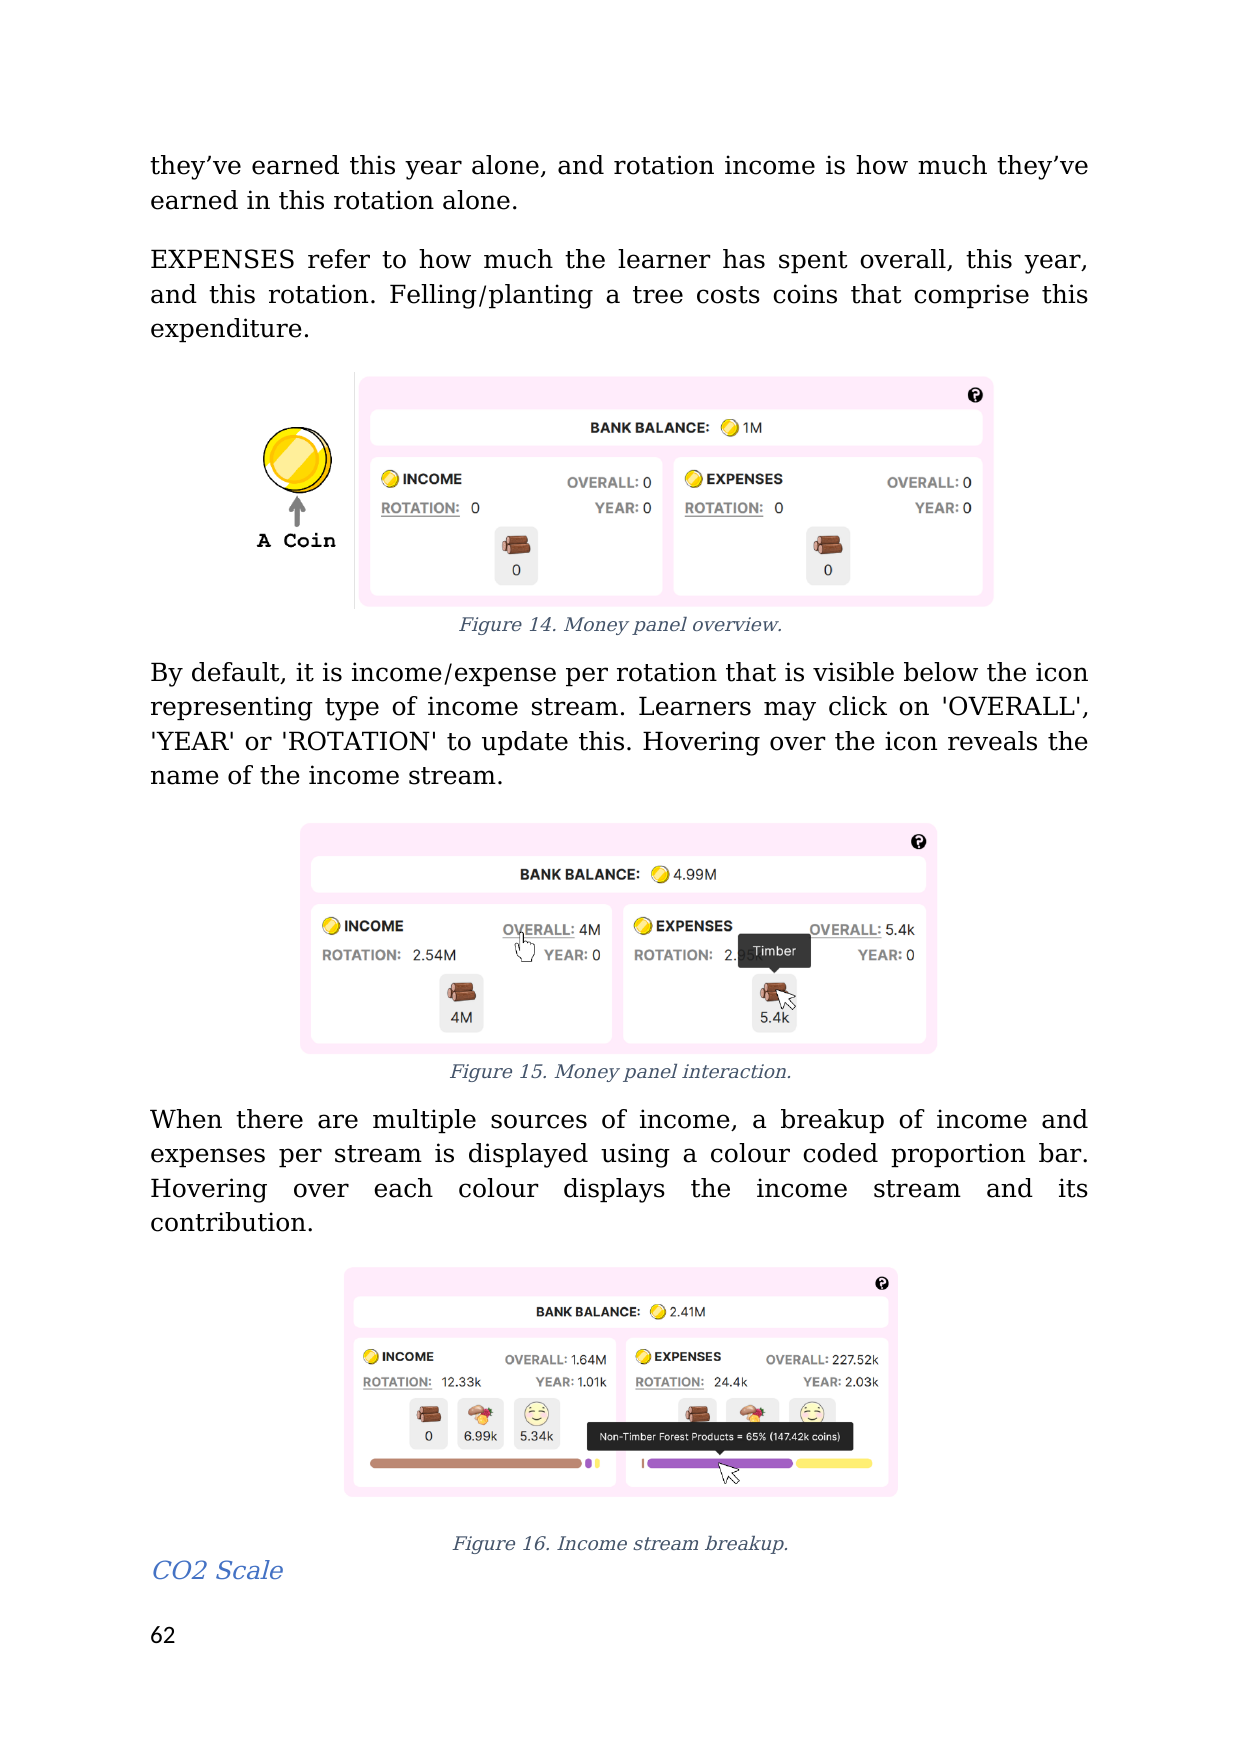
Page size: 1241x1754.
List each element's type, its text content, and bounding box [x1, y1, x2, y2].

text CO2 Scale [150, 1554, 1090, 1584]
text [150, 150, 1090, 214]
text Figure 16. Income stream breakup. [150, 1532, 1090, 1554]
picture [244, 372, 997, 609]
text Figure 15. Money panel interaction. [150, 1060, 1090, 1083]
text When there are multiple sources of income, a breakup of income and expenses per stream is displayed using a colour coded proportion bar. Hovering over each colour displays the income stream and its contribution. [150, 1103, 1090, 1237]
picture [342, 1266, 898, 1503]
text Figure 14. Money panel overview. [150, 613, 1090, 636]
text EXPENSES refer to how much the learner has spent overall, this year, and this rotation. Felling/planting a tree costs coins that comprise this expenditure. [150, 244, 1090, 343]
picture [298, 819, 942, 1056]
text By default, it is income/expense per rotation that is visible below the icon representing type of income stream. Learners may click on 'OVERALL', 'YEAR' or 'ROTATION' to update this. Hovering over the icon reveals the name of the income stream. [150, 656, 1090, 790]
